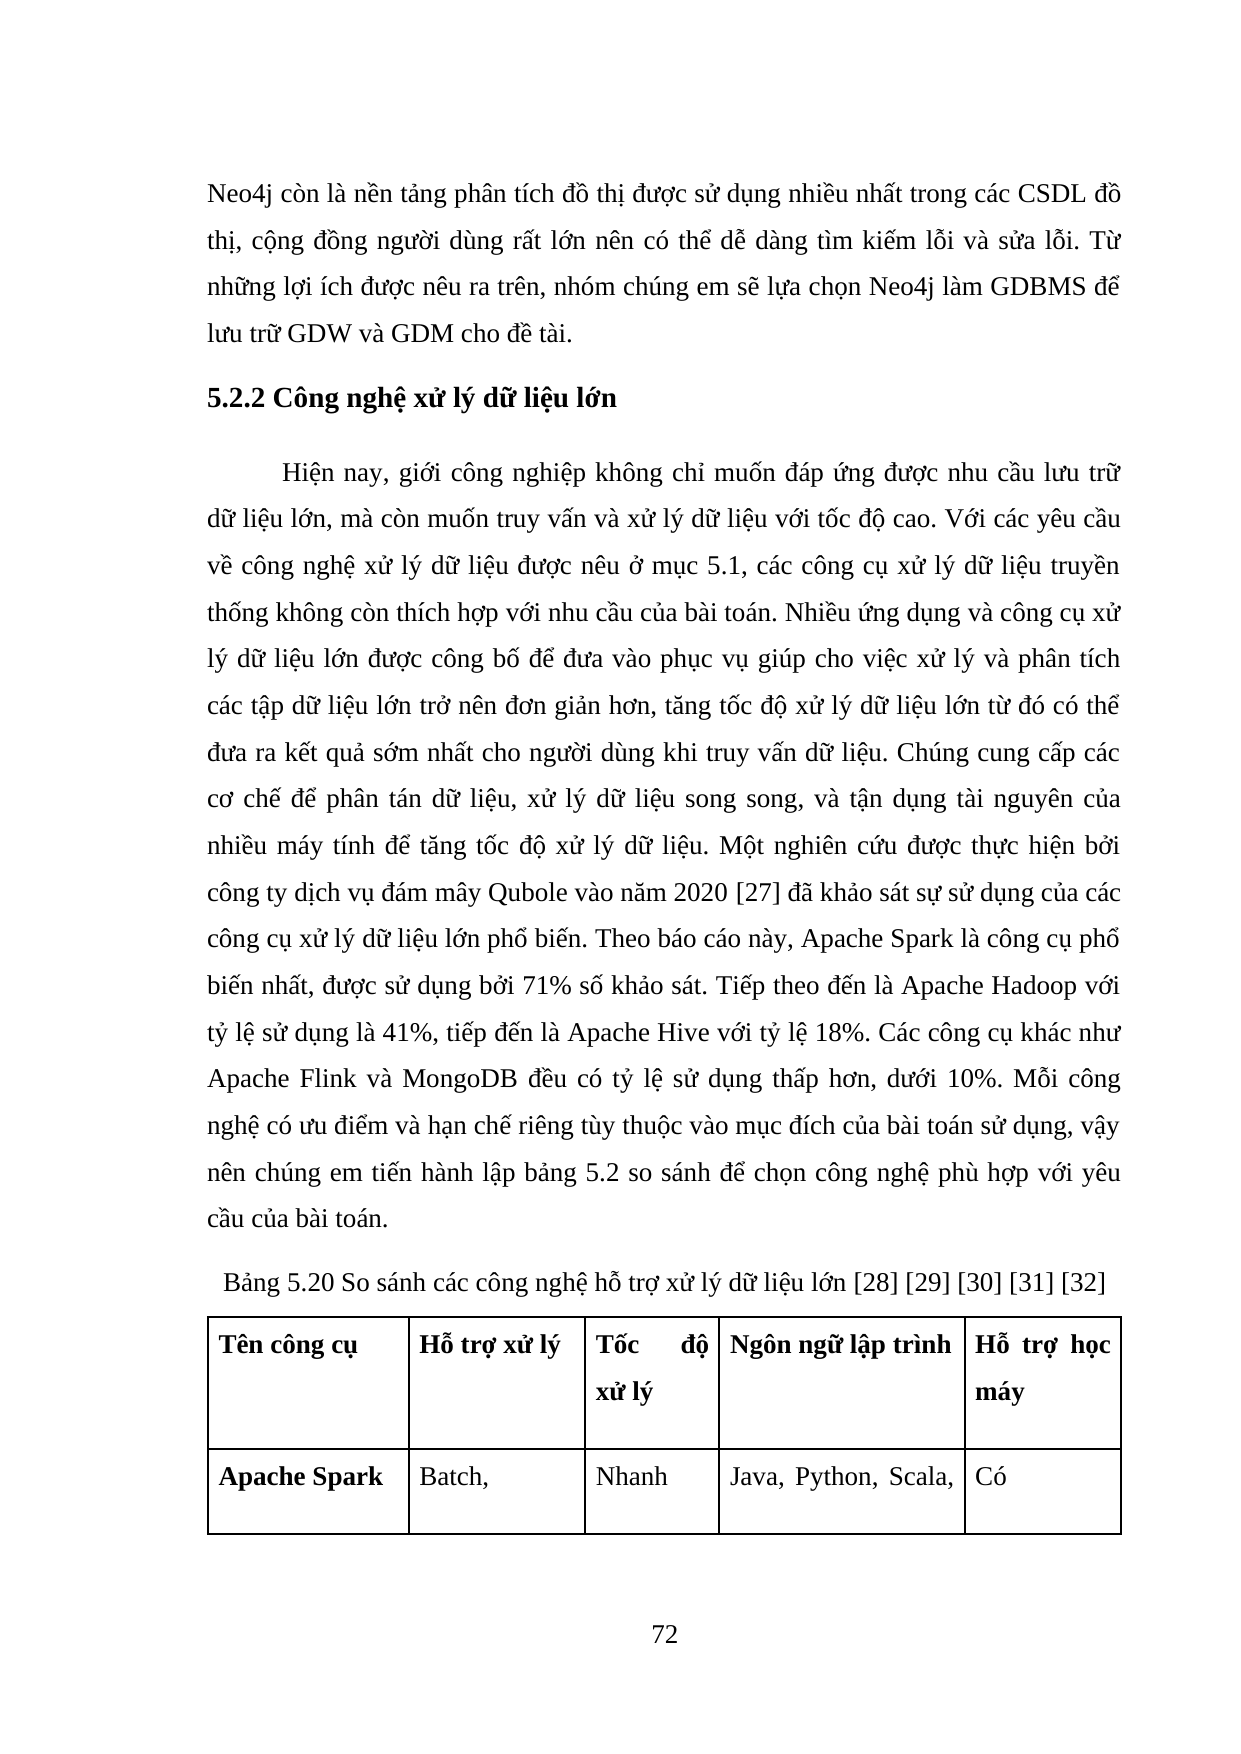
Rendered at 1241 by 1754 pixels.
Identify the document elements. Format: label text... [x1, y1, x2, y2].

table_header Hỗ trợ học máy [966, 1318, 1120, 1448]
table_header Ngôn ngữ lập trình [720, 1318, 964, 1448]
subtitle Công nghệ xử lý dữ liệu lớn [207, 381, 1122, 414]
table_cell Nhanh [586, 1450, 718, 1533]
table_header Tốc độ xử lý [586, 1318, 718, 1448]
text Bảng . So sánh các công nghệ hỗ trợ xử lý dữ liệu lớn [207, 1266, 1122, 1297]
table_header Tên công cụ [209, 1318, 408, 1448]
table_header Hỗ trợ xử lý [410, 1318, 584, 1448]
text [207, 177, 1122, 348]
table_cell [720, 1450, 964, 1533]
table_cell Batch, Streaming [410, 1450, 584, 1533]
table_cell Có [966, 1450, 1120, 1533]
text Hiện nay, giới công nghiệp không chỉ muốn đáp ứng được nhu cầu lưu trữ dữ liệu lớn, mà còn muốn truy vấn và xử lý dữ liệu với tốc độ cao. Với các yêu cầu về công nghệ xử lý dữ liệu được nêu ở mục 5.1, các công cụ xử lý dữ liệu truyền thống không còn thích hợp với nhu cầu của bài toán. Nhiều ứng dụng và công cụ xử lý dữ liệu lớn được công bố để đưa vào phục vụ giúp cho việc xử lý và phân tích các tập dữ liệu lớn trở nên đơn giản hơn, tăng tốc độ xử lý dữ liệu lớn từ đó có thể đưa ra kết quả sớm nhất cho người dùng khi truy vấn dữ liệu. Chúng cung cấp các cơ chế để phân tán dữ liệu, xử lý dữ liệu song song, và tận dụng tài nguyên của nhiều máy tính để tăng tốc độ xử lý dữ liệu. Một nghiên cứu được thực hiện bởi công ty dịch vụ đám mây Qubole vào năm 2020 đã khảo sát sự sử dụng của các công cụ xử lý dữ liệu lớn phổ biến. Theo báo cáo này, Apache Spark là công cụ phổ biến nhất, được sử dụng bởi 71% số khảo sát. Tiếp theo đến là Apache Hadoop với tỷ lệ sử dụng là 41%, tiếp đến là Apache Hive với tỷ lệ 18%. Các công cụ khác như Apache Flink và MongoDB đều có tỷ lệ sử dụng thấp hơn, dưới 10%. Mỗi công nghệ có ưu điểm và hạn chế riêng tùy thuộc vào mục đích của bài toán sử dụng, vậy nên chúng em tiến hành lập bảng 5.2 so sánh để chọn công nghệ phù hợp với yêu cầu của bài toán. [207, 456, 1122, 1234]
table_cell Apache Spark [209, 1450, 408, 1533]
